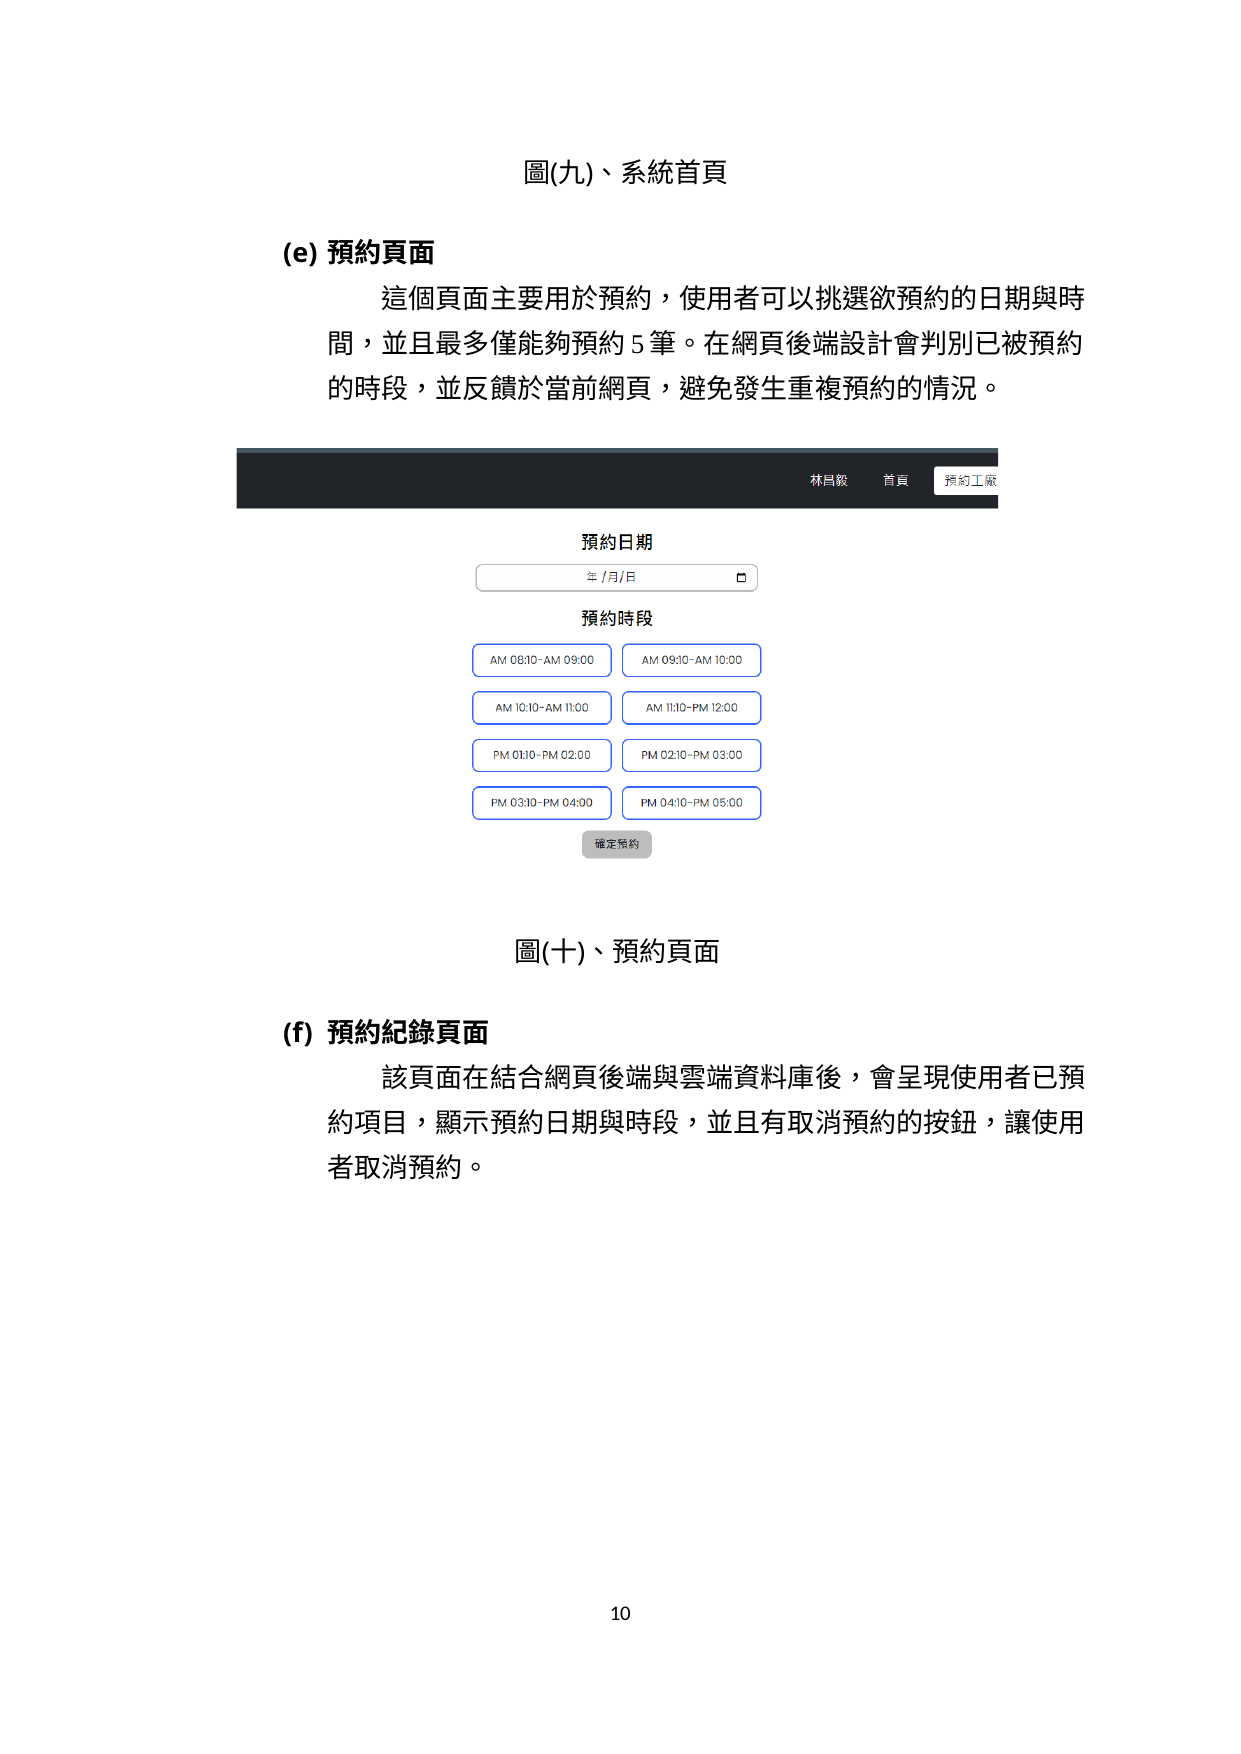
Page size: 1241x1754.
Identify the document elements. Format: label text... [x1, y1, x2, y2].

text 這個頁面主要用於預約，使用者可以挑選欲預約的日期與時間，並且最多僅能夠預約5筆。在網頁後端設計會判別已被預約的時段，並反饋於當前網頁，避免發生重複預約的情況。 [327, 277, 1090, 406]
table_cell 圖(九)、系統首頁 [151, 151, 1101, 195]
list 預約頁面 [283, 231, 1090, 271]
table_cell 圖(十)、預約頁面 [151, 930, 1084, 974]
picture [236, 448, 999, 926]
table_header [151, 449, 1084, 929]
list 預約紀錄頁面 該頁面在結合網頁後端與雲端資料庫後，會呈現使用者已預約項目，顯示預約日期與時段，並且有取消預約的按鈕，讓使用者取消預約。 [283, 1011, 1090, 1186]
